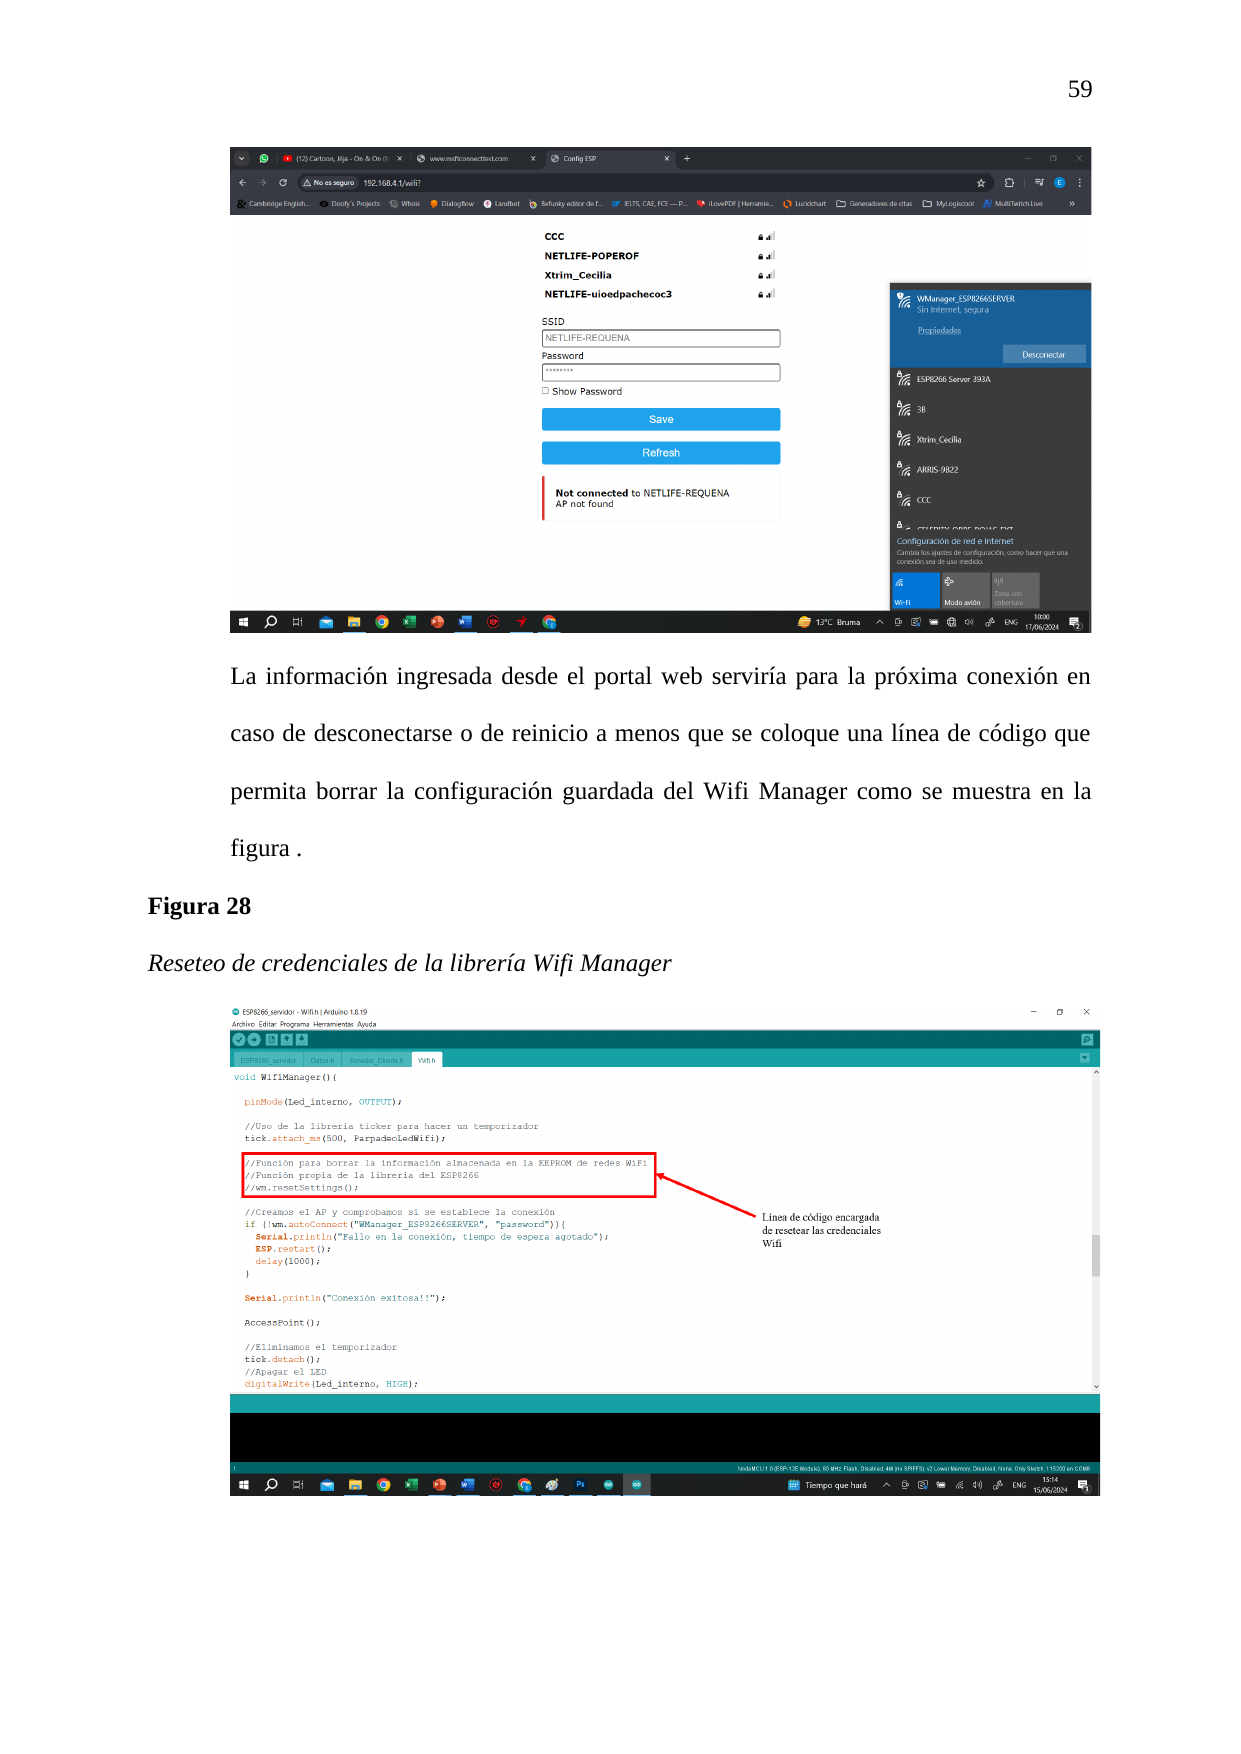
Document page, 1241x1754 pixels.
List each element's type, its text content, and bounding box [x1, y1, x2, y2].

text La información ingresada desde el portal web serviría para la próxima conexión en caso de desconectarse o de reinicio a menos que se coloque una línea de código que permita borrar la configuración guardada del Wifi Manager como se muestra en la figura . [230, 661, 1092, 862]
picture [230, 1006, 1101, 1496]
text Figura 28 Reseteo de credenciales de la librería Wifi Manager [148, 891, 1092, 977]
picture [230, 147, 1092, 633]
